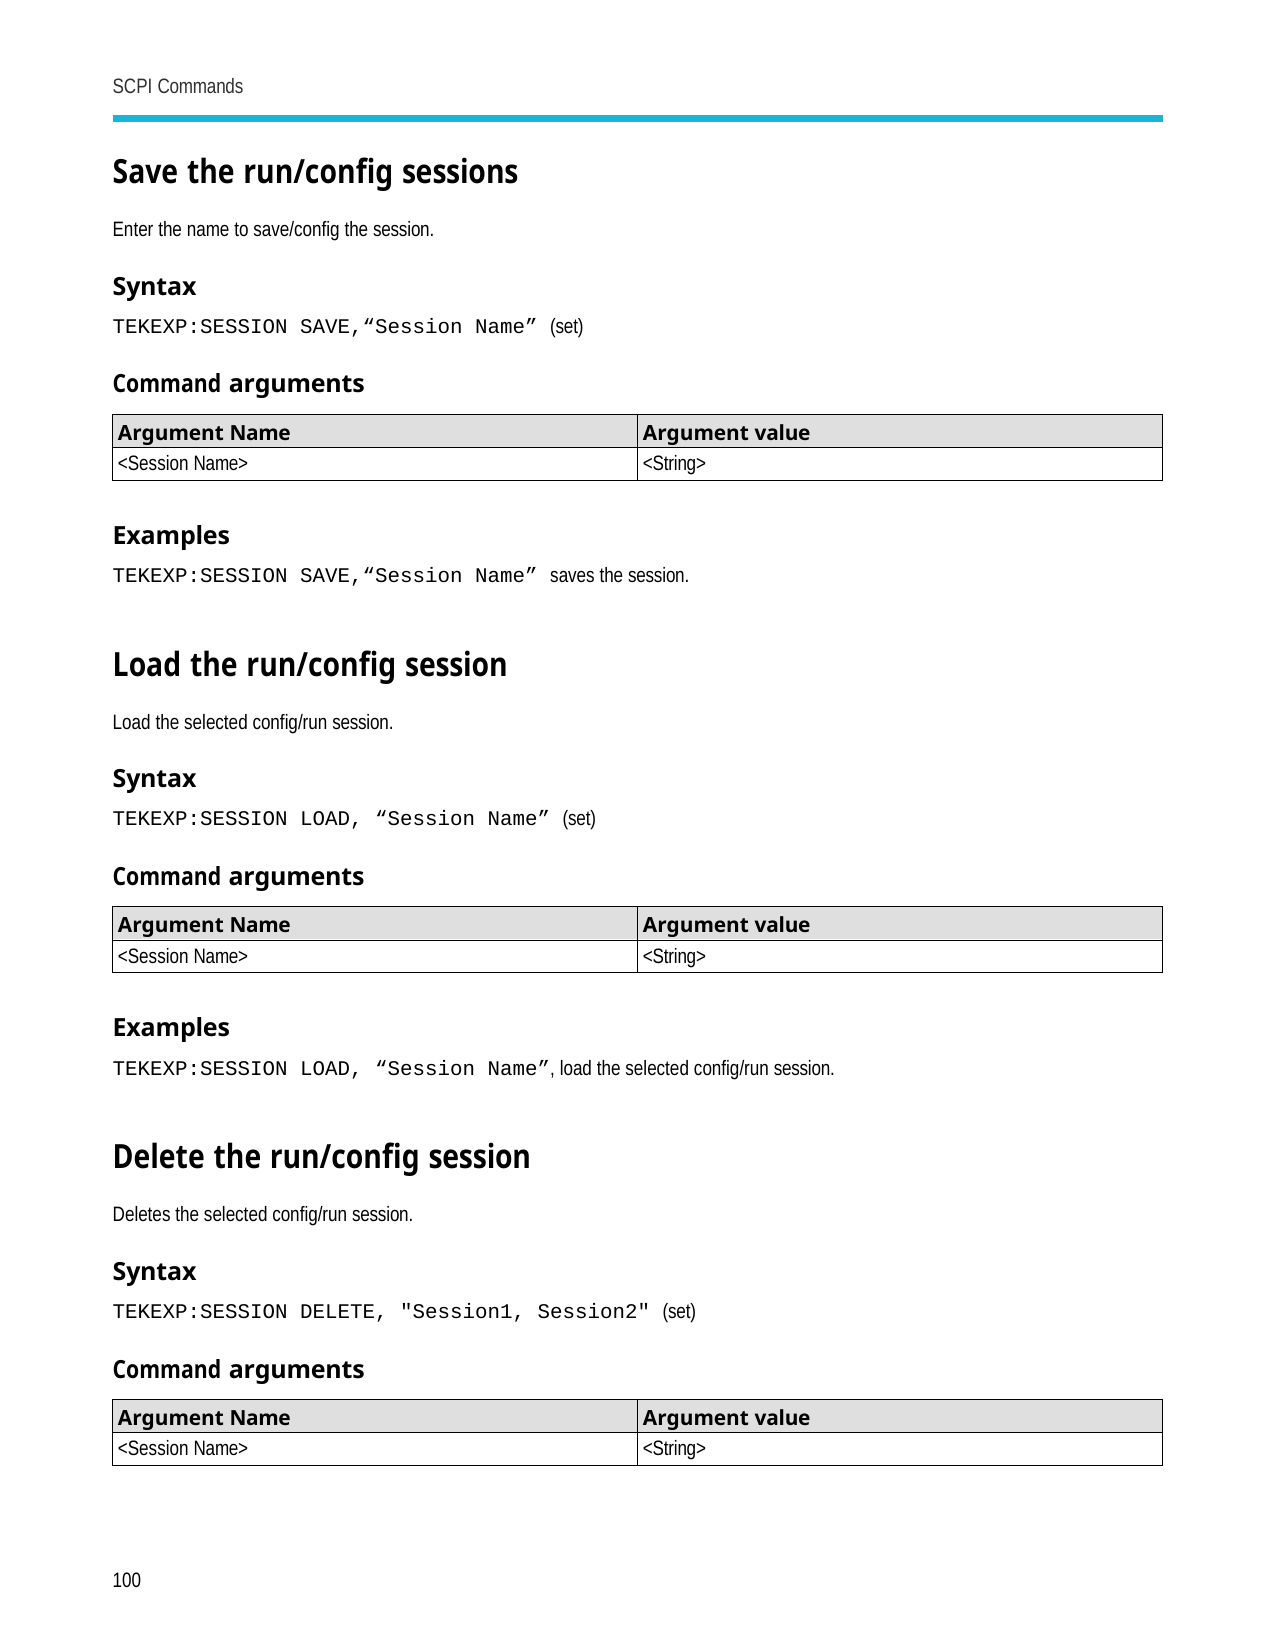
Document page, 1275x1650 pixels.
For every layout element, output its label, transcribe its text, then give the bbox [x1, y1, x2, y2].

subtitle Command arguments [112, 366, 1200, 400]
table_header Argument Name [113, 907, 637, 939]
subtitle Command arguments [112, 859, 1200, 893]
subtitle Syntax [112, 268, 1200, 302]
text Enter the name to save/config the session. [112, 217, 1200, 241]
subtitle Save the run/config sessions [112, 148, 1200, 193]
subtitle Load the run/config session [112, 640, 1200, 686]
subtitle Delete the run/config session [112, 1133, 1200, 1178]
subtitle Syntax [112, 761, 1200, 795]
subtitle Examples [112, 517, 1200, 551]
table_cell <String> [638, 448, 1162, 479]
text TEKEXP:SESSION LOAD, “Session Name”, load the selected config/run session. [112, 1055, 1200, 1081]
text TEKEXP:SESSION SAVE,“Session Name” (set) [112, 313, 1200, 339]
table_cell <Session Name> [113, 1433, 637, 1465]
text TEKEXP:SESSION DELETE, "Session1, Session2" (set) [112, 1299, 1200, 1324]
subtitle Examples [112, 1010, 1200, 1044]
subtitle Command arguments [112, 1351, 1200, 1385]
subtitle Syntax [112, 1253, 1200, 1287]
text Deletes the selected config/run session. [112, 1202, 1200, 1226]
table_cell <String> [638, 941, 1162, 972]
table_cell <Session Name> [113, 448, 637, 479]
text TEKEXP:SESSION LOAD, “Session Name” (set) [112, 806, 1200, 832]
table_header Argument value [638, 1400, 1162, 1432]
text Load the selected config/run session. [112, 710, 1200, 734]
table_header Argument value [638, 907, 1162, 939]
table_cell <String> [638, 1433, 1162, 1465]
table_cell <Session Name> [113, 941, 637, 972]
table_header Argument value [638, 415, 1162, 447]
text TEKEXP:SESSION SAVE,“Session Name” saves the session. [112, 563, 1200, 588]
table_header Argument Name [113, 415, 637, 447]
table_header Argument Name [113, 1400, 637, 1432]
